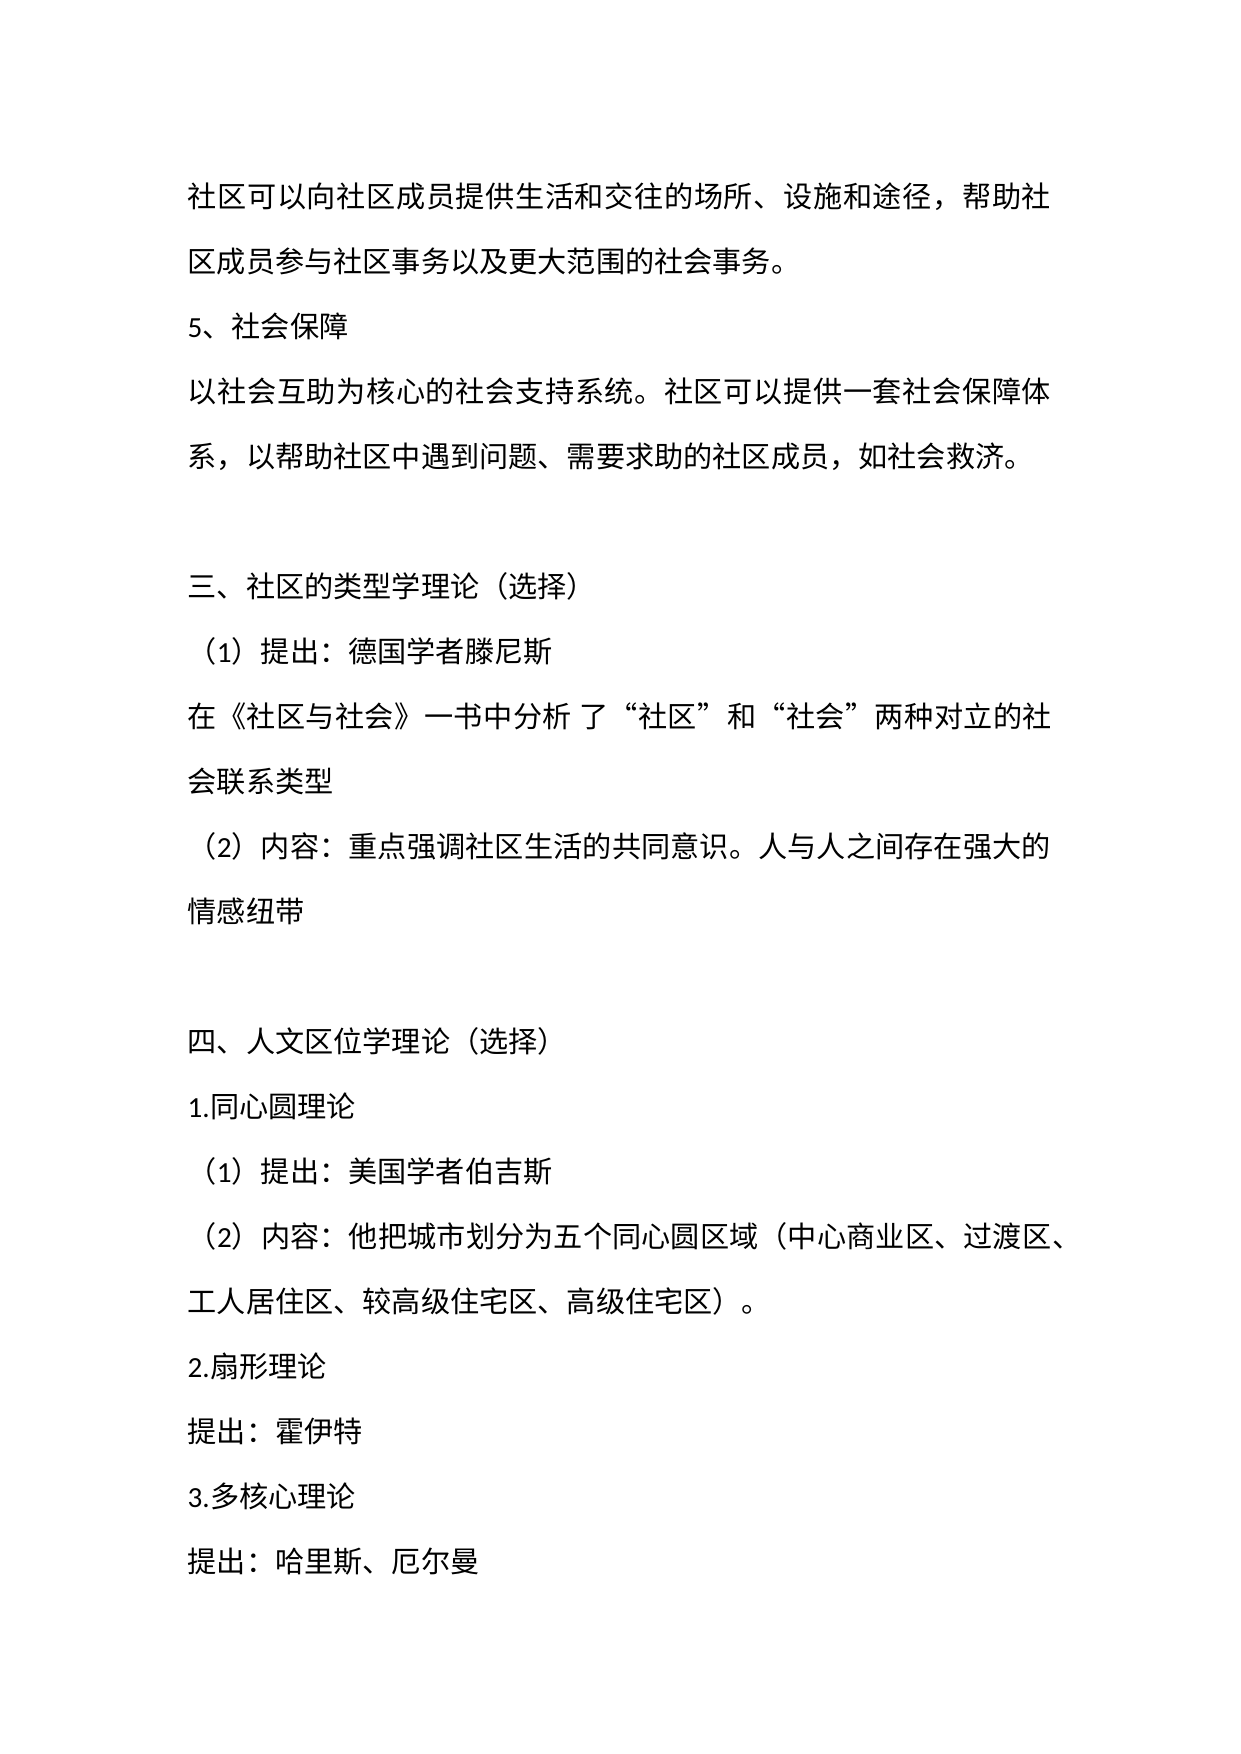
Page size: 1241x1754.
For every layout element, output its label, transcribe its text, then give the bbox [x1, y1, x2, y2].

list 内容：重点强调社区生活的共同意识。人与人之间存在强大的情感纽带 [187, 812, 1053, 942]
text 以社会互助为核心的社会支持系统。社区可以提供一套社会保障体系，以帮助社区中遇到问题、需要求助的社区成员，如社会救济。 [187, 357, 1053, 487]
text 3.多核心理论 [187, 1462, 1053, 1527]
text 2.扇形理论 [187, 1332, 1053, 1397]
text 提出：哈里斯、厄尔曼 [187, 1527, 1053, 1592]
text 三、社区的类型学理论（选择） [187, 552, 1053, 617]
text （1）提出：美国学者伯吉斯 [187, 1137, 1053, 1202]
text 5、社会保障 [187, 292, 1053, 357]
text （2）内容：他把城市划分为五个同心圆区域（中心商业区、过渡区、工人居住区、较高级住宅区、高级住宅区）。 [187, 1202, 1053, 1332]
text 四、人文区位学理论（选择） [187, 1007, 1053, 1072]
text （1）提出：德国学者滕尼斯 [187, 617, 1053, 682]
text 社区可以向社区成员提供生活和交往的场所、设施和途径，帮助社区成员参与社区事务以及更大范围的社会事务。 [187, 162, 1053, 292]
text 提出：霍伊特 [187, 1397, 1053, 1462]
text 1.同心圆理论 [187, 1072, 1053, 1137]
text 在《社区与社会》一书中分析 了“社区”和“社会”两种对立的社会联系类型 [187, 682, 1053, 812]
